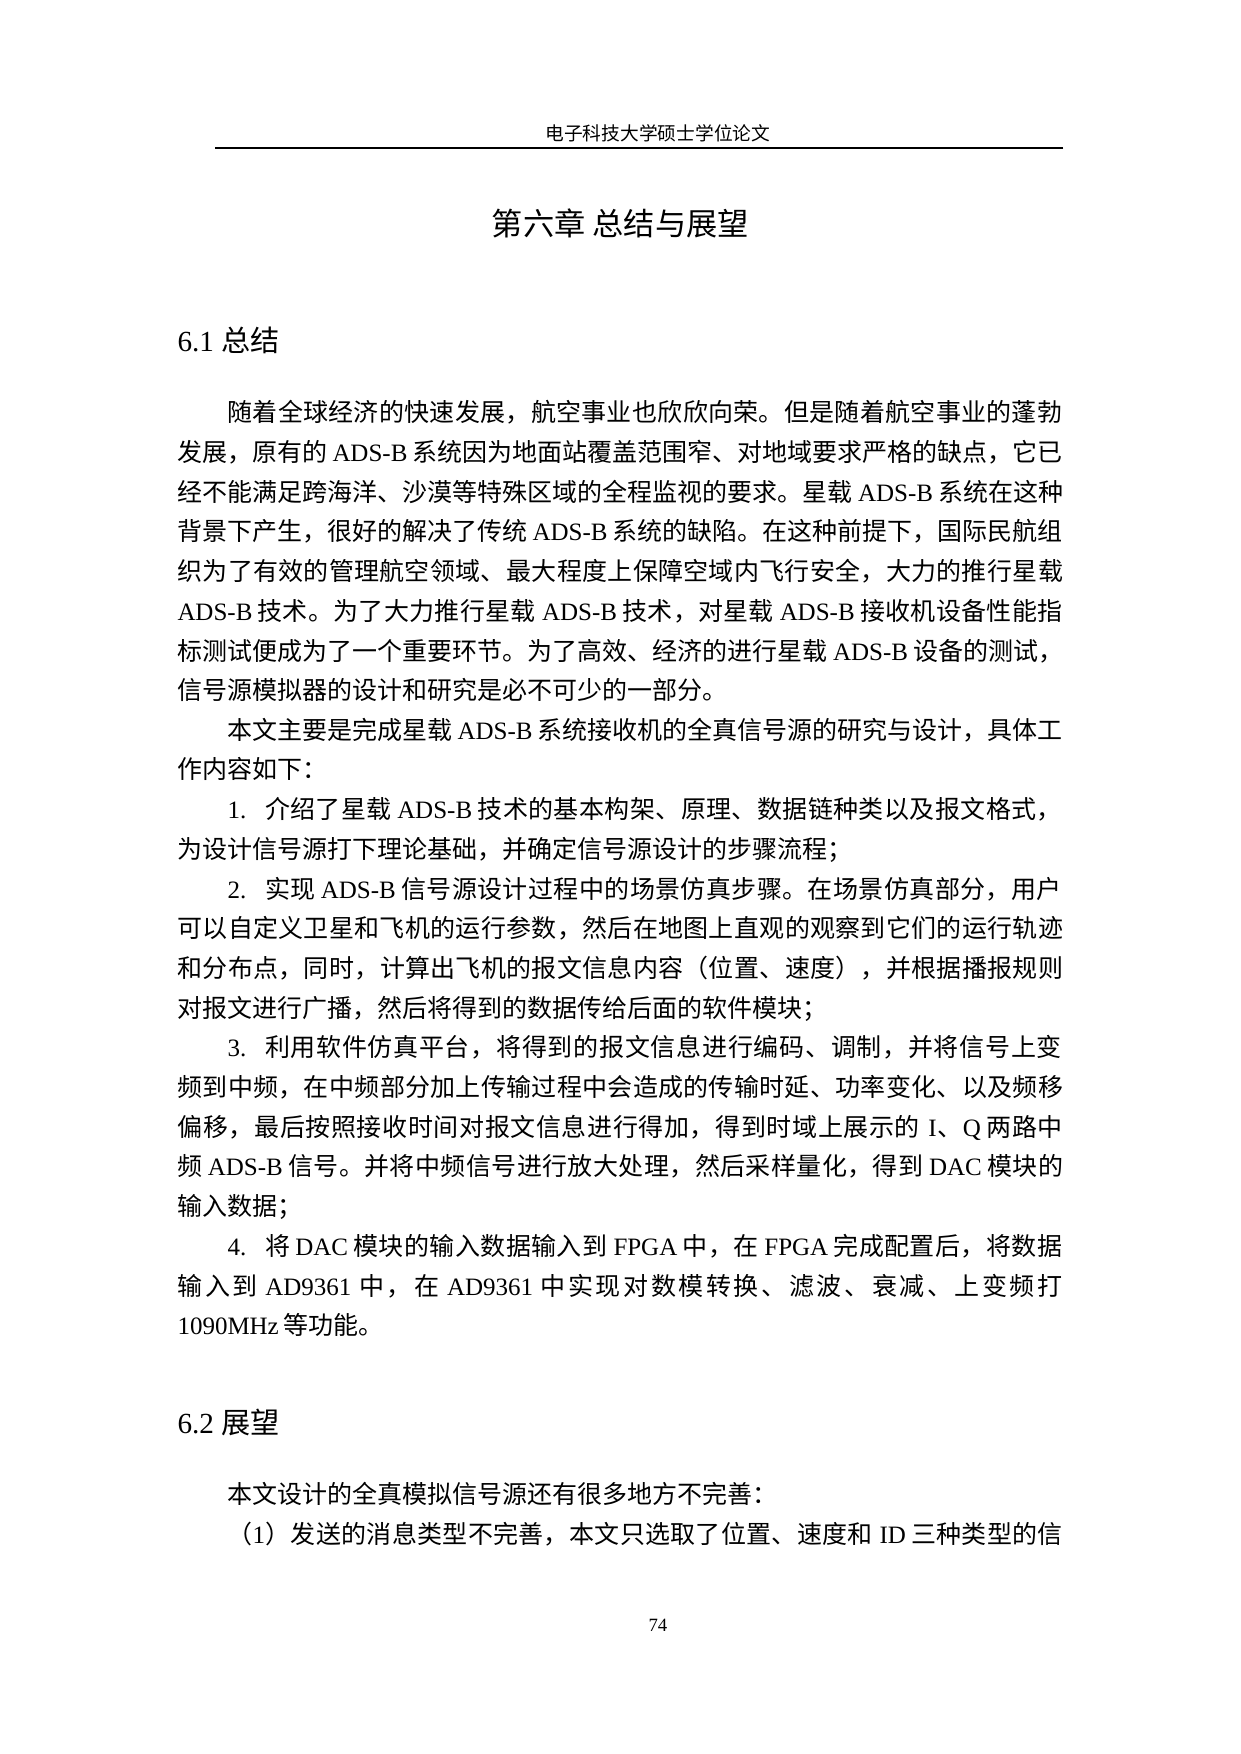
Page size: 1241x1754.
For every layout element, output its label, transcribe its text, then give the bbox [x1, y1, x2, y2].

text 6.1 总结 [177, 299, 1063, 379]
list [177, 1513, 1063, 1552]
text 本文主要是完成星载ADS-B系统接收机的全真信号源的研究与设计，具体工作内容如下： [177, 709, 1063, 788]
list 利用软件仿真平台，将得到的报文信息进行编码、调制，并将信号上变频到中频，在中频部分加上传输过程中会造成的传输时延、功率变化、以及频移偏移，最后按照接收时间对报文信息进行得加，得到时域上展示的I、Q两路中频ADS-B信号。并将中频信号进行放大处理，然后采样量化，得到DAC模块的输入数据； [177, 1026, 1063, 1224]
list 实现ADS-B信号源设计过程中的场景仿真步骤。在场景仿真部分，用户可以自定义卫星和飞机的运行参数，然后在地图上直观的观察到它们的运行轨迹和分布点，同时，计算出飞机的报文信息内容（位置、速度），并根据播报规则对报文进行广播，然后将得到的数据传给后面的软件模块； [177, 867, 1063, 1026]
text 6.2 展望 [177, 1381, 1063, 1461]
text 随着全球经济的快速发展，航空事业也欣欣向荣。但是随着航空事业的蓬勃发展，原有的ADS-B系统因为地面站覆盖范围窄、对地域要求严格的缺点，它已经不能满足跨海洋、沙漠等特殊区域的全程监视的要求。星载ADS-B系统在这种背景下产生，很好的解决了传统ADS-B系统的缺陷。在这种前提下，国际民航组织为了有效的管理航空领域、最大程度上保障空域内飞行安全，大力的推行星载ADS-B技术。为了大力推行星载ADS-B技术，对星载ADS-B接收机设备性能指标测试便成为了一个重要环节。为了高效、经济的进行星载ADS-B设备的测试，信号源模拟器的设计和研究是必不可少的一部分。 [177, 391, 1063, 709]
list 本文设计的全真模拟信号源还有很多地方不完善： [177, 1473, 1063, 1513]
list 介绍了星载ADS-B技术的基本构架、原理、数据链种类以及报文格式，为设计信号源打下理论基础，并确定信号源设计的步骤流程； [177, 788, 1063, 867]
text 第六章 总结与展望 [177, 182, 1063, 262]
list 将DAC模块的输入数据输入到FPGA中，在FPGA完成配置后，将数据输入到AD9361中，在AD9361中实现对数模转换、滤波、衰减、上变频打1090MHz等功能。 [177, 1224, 1063, 1344]
